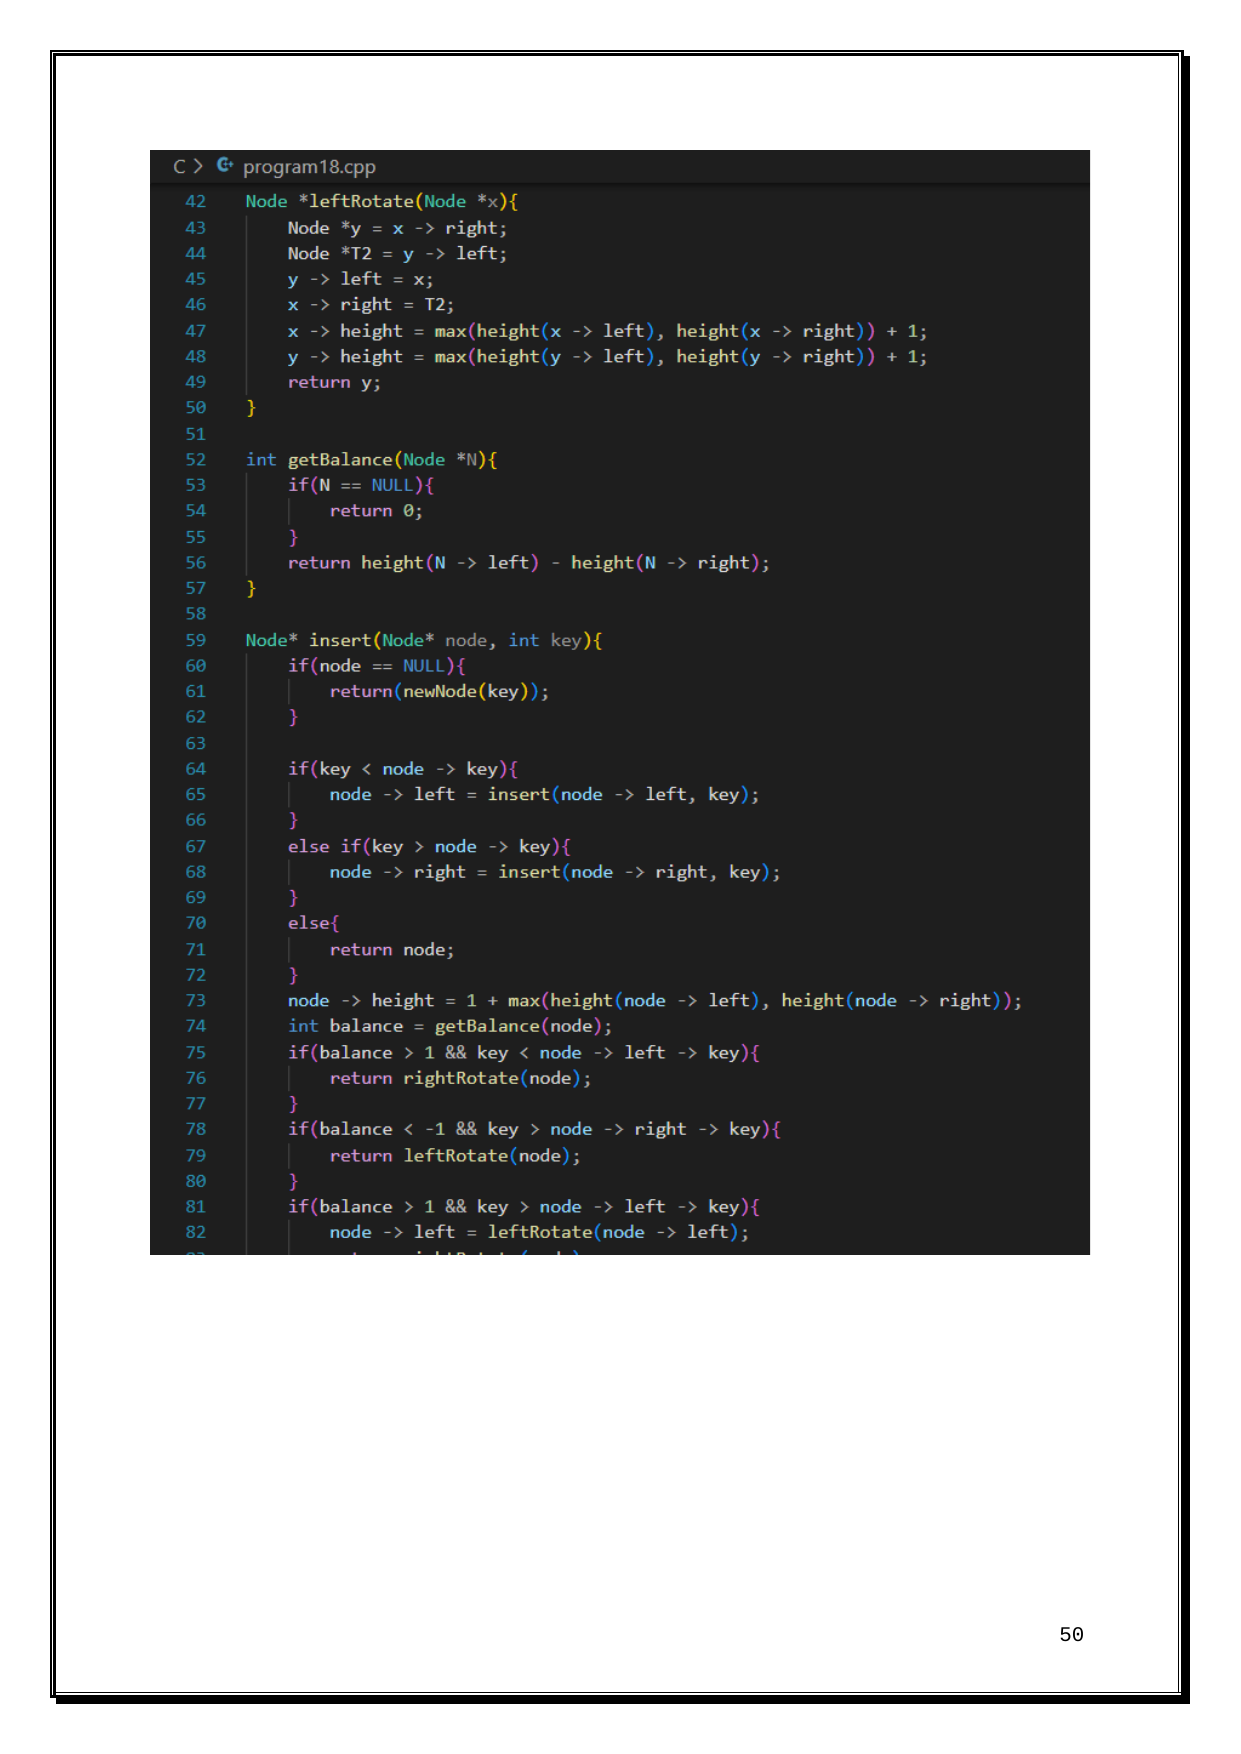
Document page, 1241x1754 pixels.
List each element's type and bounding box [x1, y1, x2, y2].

picture [150, 150, 1091, 1255]
